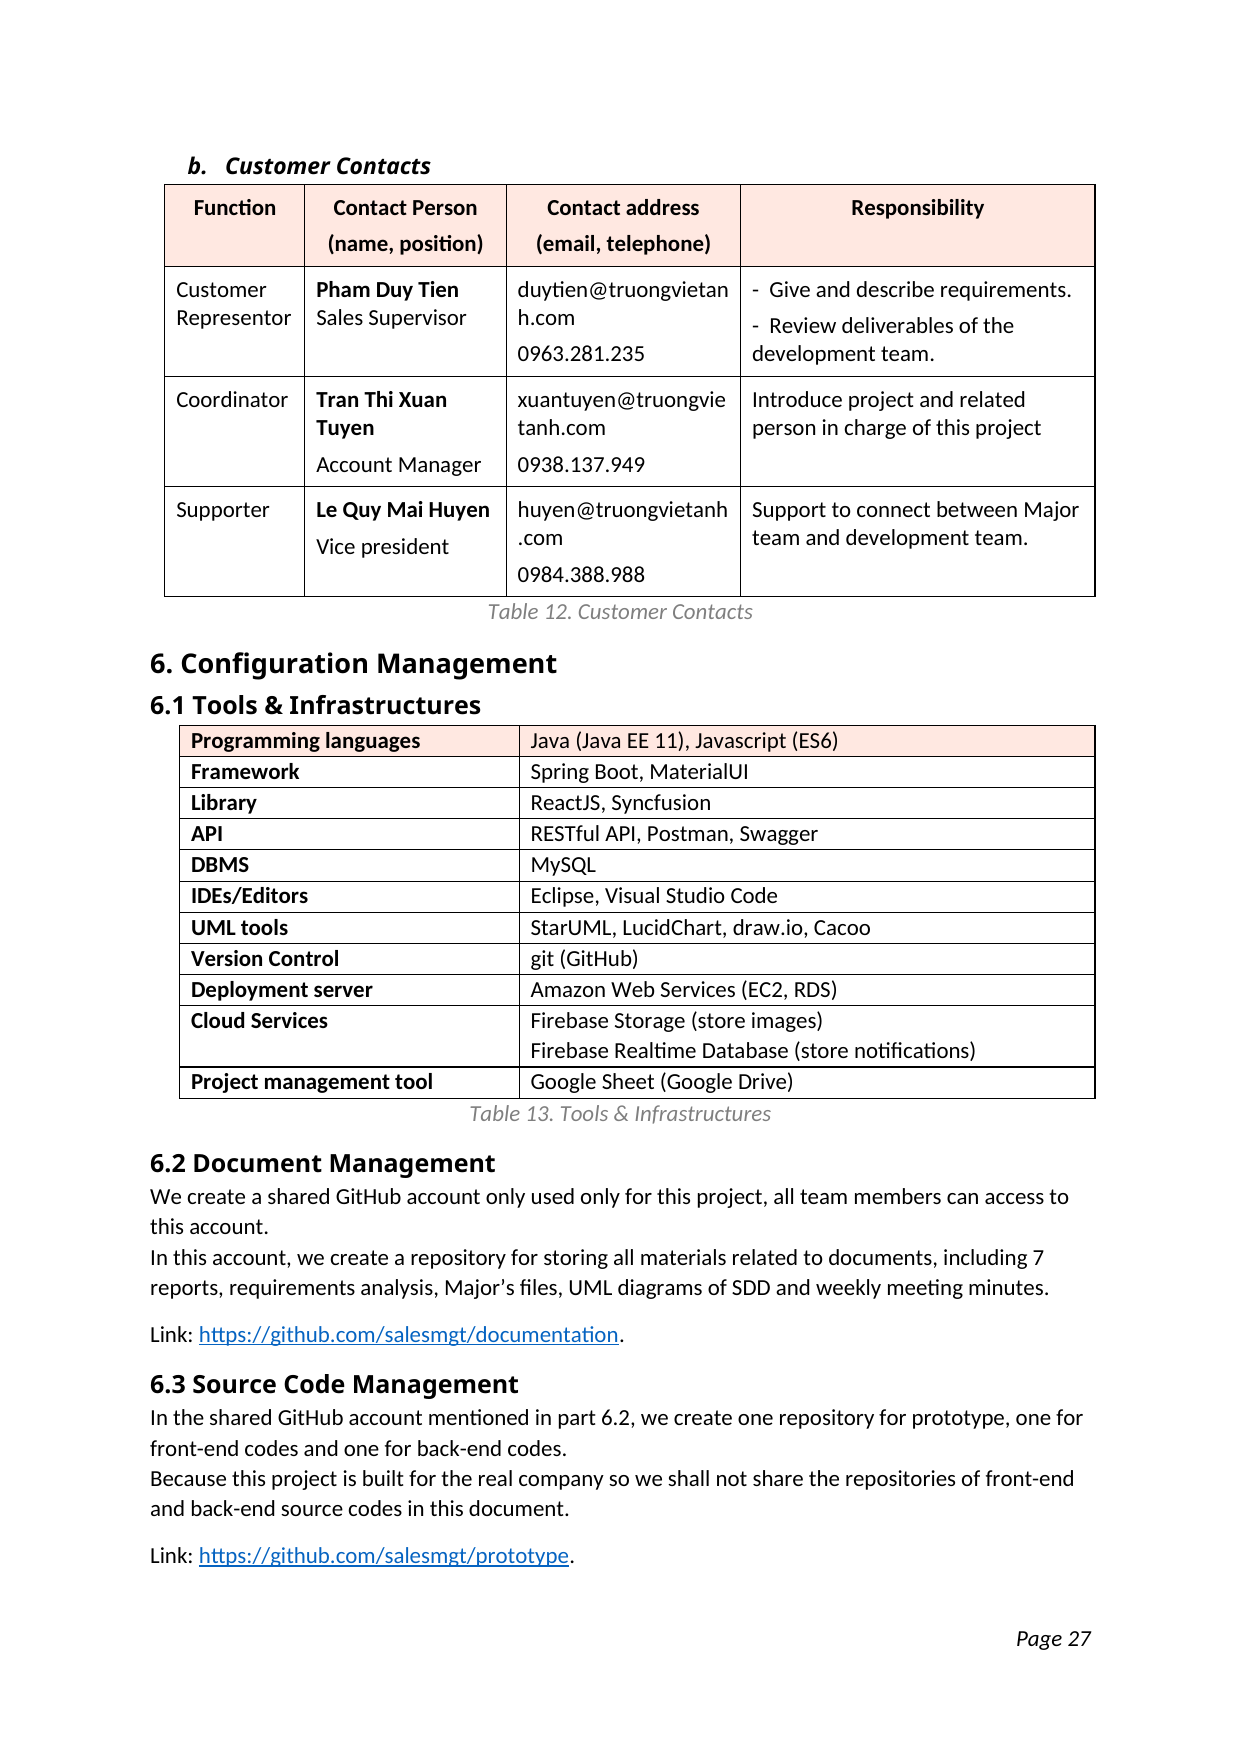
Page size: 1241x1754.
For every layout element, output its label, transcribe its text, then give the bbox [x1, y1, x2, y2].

table_cell MySQL [520, 850, 1094, 881]
table_cell Google Sheet (Google Drive) [520, 1068, 1094, 1098]
table_cell DBMS [180, 850, 519, 881]
subtitle 6.1 Tools & Infrastructures [150, 688, 1093, 722]
table_header Java (Java EE 11), Javascript (ES6) [520, 726, 1094, 756]
table_cell Coordinator [165, 377, 304, 486]
table_cell git (GitHub) [520, 944, 1094, 974]
text Because this project is built for the real company so we shall not share the repositories of front-end and back-end source codes in this document. [150, 1464, 1093, 1522]
table_cell Library [180, 788, 519, 818]
table_cell Version Control [180, 944, 519, 974]
text In the shared GitHub account mentioned in part 6.2, we create one repository for prototype, one for front-end codes and one for back-end codes. [150, 1403, 1093, 1462]
table_header Contact address (email, telephone) [507, 185, 740, 266]
subtitle 6. Configuration Management [150, 644, 1093, 681]
subtitle 6.2 Document Management [150, 1146, 1093, 1179]
table_cell RESTful API, Postman, Swagger [520, 819, 1094, 849]
table_cell Introduce project and related person in charge of this project [741, 377, 1094, 486]
table_cell Supporter [165, 487, 304, 596]
subtitle 6.3 Source Code Management [150, 1367, 1093, 1401]
text Link: https://github.com/salesmgt/prototype. [150, 1541, 1093, 1569]
table_cell Le Quy Mai Huyen Vice president [305, 487, 506, 596]
table_header Contact Person (name, position) [305, 185, 506, 266]
table_cell Deployment server [180, 975, 519, 1005]
table_cell huyen@truongvietanh.com 0984.388.988 [507, 487, 740, 596]
table_cell Cloud Services [180, 1006, 519, 1066]
table_cell IDEs/Editors [180, 882, 519, 912]
text Table 12. Customer Contacts [150, 597, 1093, 625]
table_cell API [180, 819, 519, 849]
table_cell Pham Duy Tien Sales Supervisor [305, 267, 506, 376]
table_header Responsibility [741, 185, 1094, 266]
subtitle Customer Contacts [187, 150, 1093, 181]
table_cell Firebase Storage (store images) Firebase Realtime Database (store notifications) [520, 1006, 1094, 1066]
text In this account, we create a repository for storing all materials related to documents, including 7 reports, requirements analysis, Major’s files, UML diagrams of SDD and weekly meeting minutes. [150, 1243, 1093, 1301]
table_cell xuantuyen@truongvietanh.com 0938.137.949 [507, 377, 740, 486]
table_cell Tran Thi Xuan Tuyen Account Manager [305, 377, 506, 486]
table_cell - Give and describe requirements. - Review deliverables of the development team. [741, 267, 1094, 376]
table_cell Spring Boot, MaterialUI [520, 757, 1094, 787]
table_cell Framework [180, 757, 519, 787]
text We create a shared GitHub account only used only for this project, all team members can access to this account. [150, 1182, 1093, 1241]
text Table 13. Tools & Infrastructures [150, 1099, 1093, 1127]
table_cell UML tools [180, 913, 519, 943]
text Link: https://github.com/salesmgt/documentation. [150, 1320, 1093, 1348]
table_cell Project management tool [180, 1068, 519, 1098]
table_header Function [165, 185, 304, 266]
table_cell Support to connect between Major team and development team. [741, 487, 1094, 596]
table_cell ReactJS, Syncfusion [520, 788, 1094, 818]
table_cell duytien@truongvietanh.com 0963.281.235 [507, 267, 740, 376]
table_header Programming languages [180, 726, 519, 756]
table_cell Eclipse, Visual Studio Code [520, 882, 1094, 912]
table_cell Amazon Web Services (EC2, RDS) [520, 975, 1094, 1005]
table_cell Customer Representor [165, 267, 304, 376]
table_cell StarUML, LucidChart, draw.io, Cacoo [520, 913, 1094, 943]
